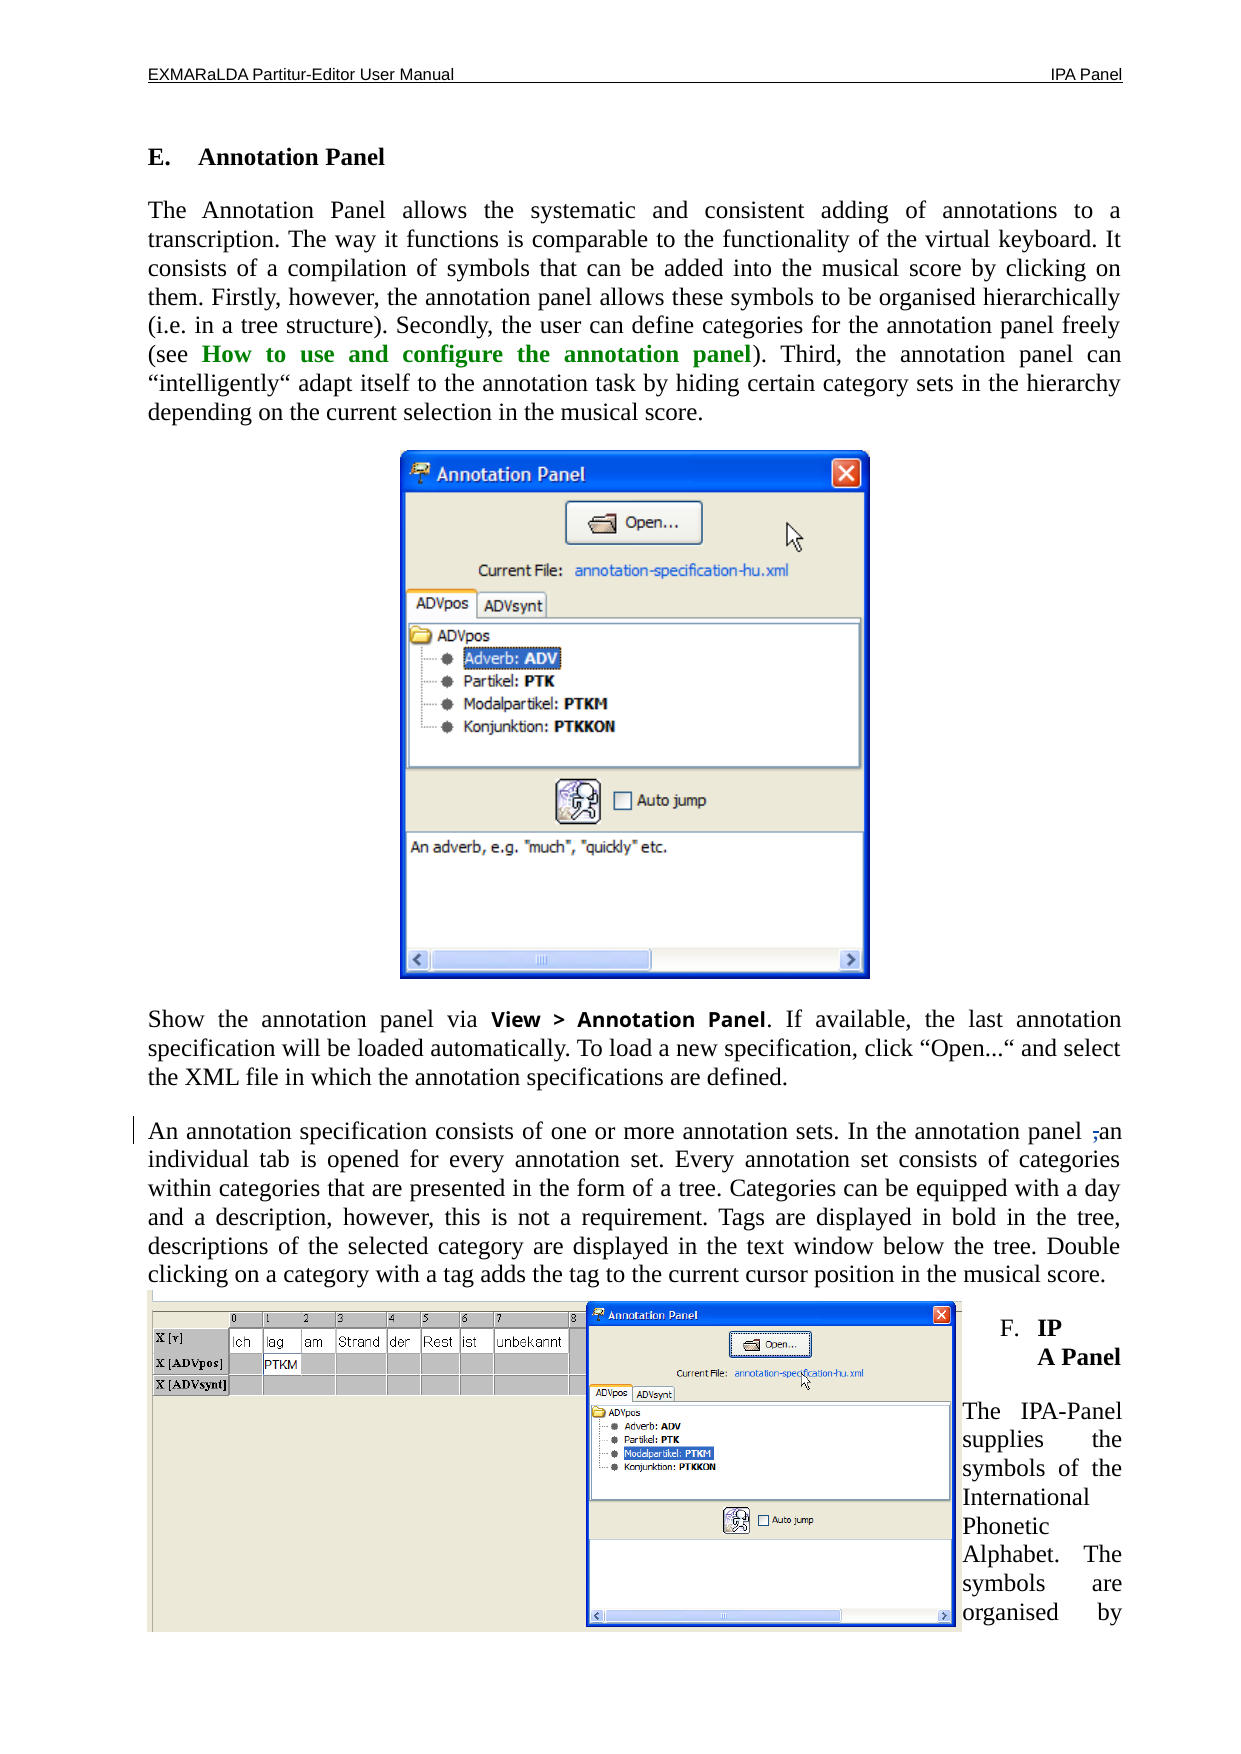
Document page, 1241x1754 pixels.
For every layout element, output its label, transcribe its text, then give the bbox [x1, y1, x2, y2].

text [148, 1396, 1122, 1626]
picture [400, 450, 870, 979]
picture [147, 1290, 962, 1632]
text Show the annotation panel via View > Annotation Panel. If available, the last annotation specification will be loaded automatically. To load a new specification, click “Open...“ and select the XML file in which the annotation specifications are defined. [148, 1004, 1122, 1091]
subtitle IPA Panel [185, 1313, 1122, 1371]
text An annotation specification consists of one or more annotation sets. In the annotation panel an individual tab is opened for every annotation set. Every annotation set consists of categories within categories that are presented in the form of a tree. Categories can be equipped with a day and a description, however, this is not a requirement. Tags are displayed in bold in the tree, descriptions of the selected category are displayed in the text window below the tree. Double clicking on a category with a tag adds the tag to the current cursor position in the musical score. [148, 1116, 1122, 1288]
subtitle Annotation Panel [148, 142, 1122, 171]
text The Annotation Panel allows the systematic and consistent adding of annotations to a transcription. The way it functions is comparable to the functionality of the virtual keyboard. It consists of a compilation of symbols that can be added into the musical score by clicking on them. Firstly, however, the annotation panel allows these symbols to be organised hierarchically (i.e. in a tree structure). Secondly, the user can define categories for the annotation panel freely (see How to use and configure the annotation panel). Third, the annotation panel can “intelligently“ adapt itself to the annotation task by hiding certain category sets in the hierarchy depending on the current selection in the musical score. [148, 196, 1122, 426]
